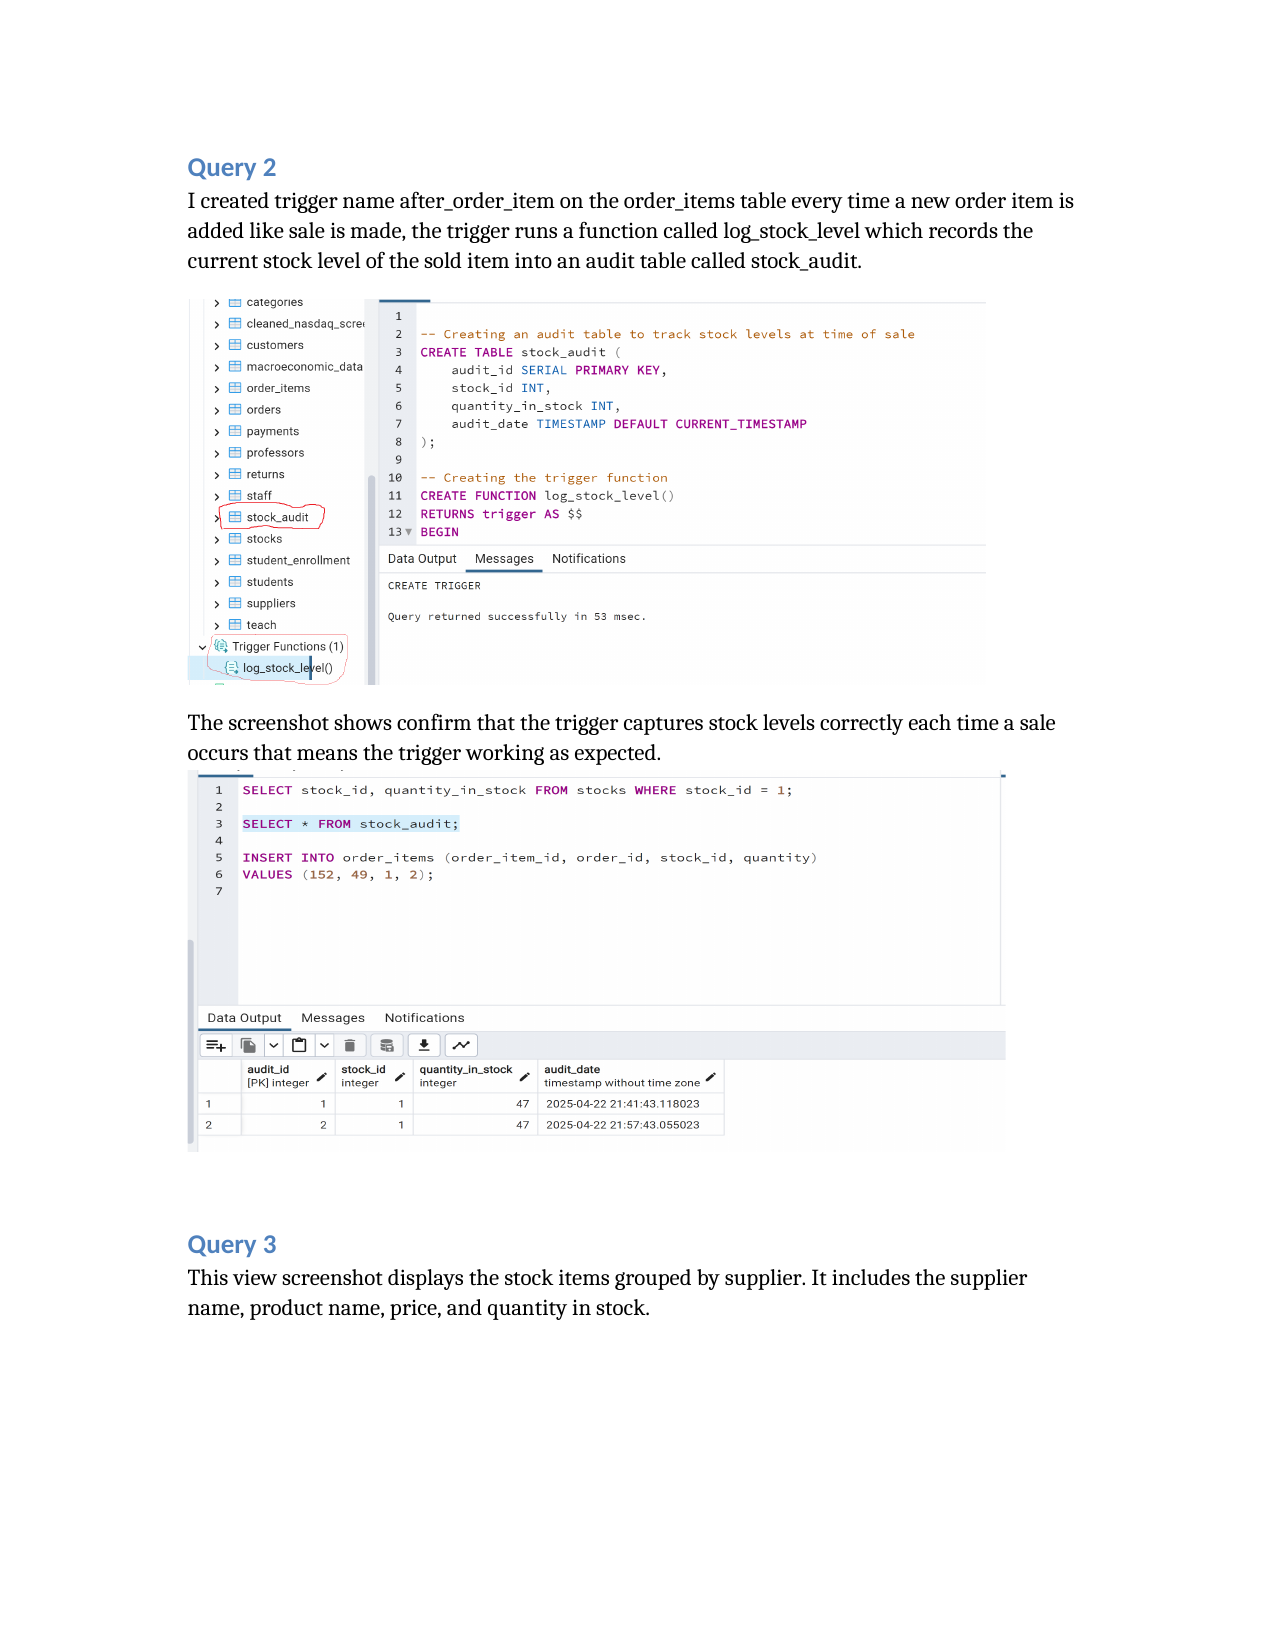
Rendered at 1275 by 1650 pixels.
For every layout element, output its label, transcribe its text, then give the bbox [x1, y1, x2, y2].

picture [187, 299, 986, 685]
subtitle Query 3 [187, 1227, 1087, 1260]
picture [187, 770, 1006, 1152]
text This view screenshot displays the stock items grouped by supplier. It includes the supplier name, product name, price, and quantity in stock. [187, 1265, 1087, 1322]
text I created trigger name after_order_item on the order_items table every time a new order item is added like sale is made, the trigger runs a function called log_stock_level which records the current stock level of the sold item into an audit table called stock_audit. [187, 188, 1087, 275]
subtitle Query 2 [187, 150, 1087, 183]
